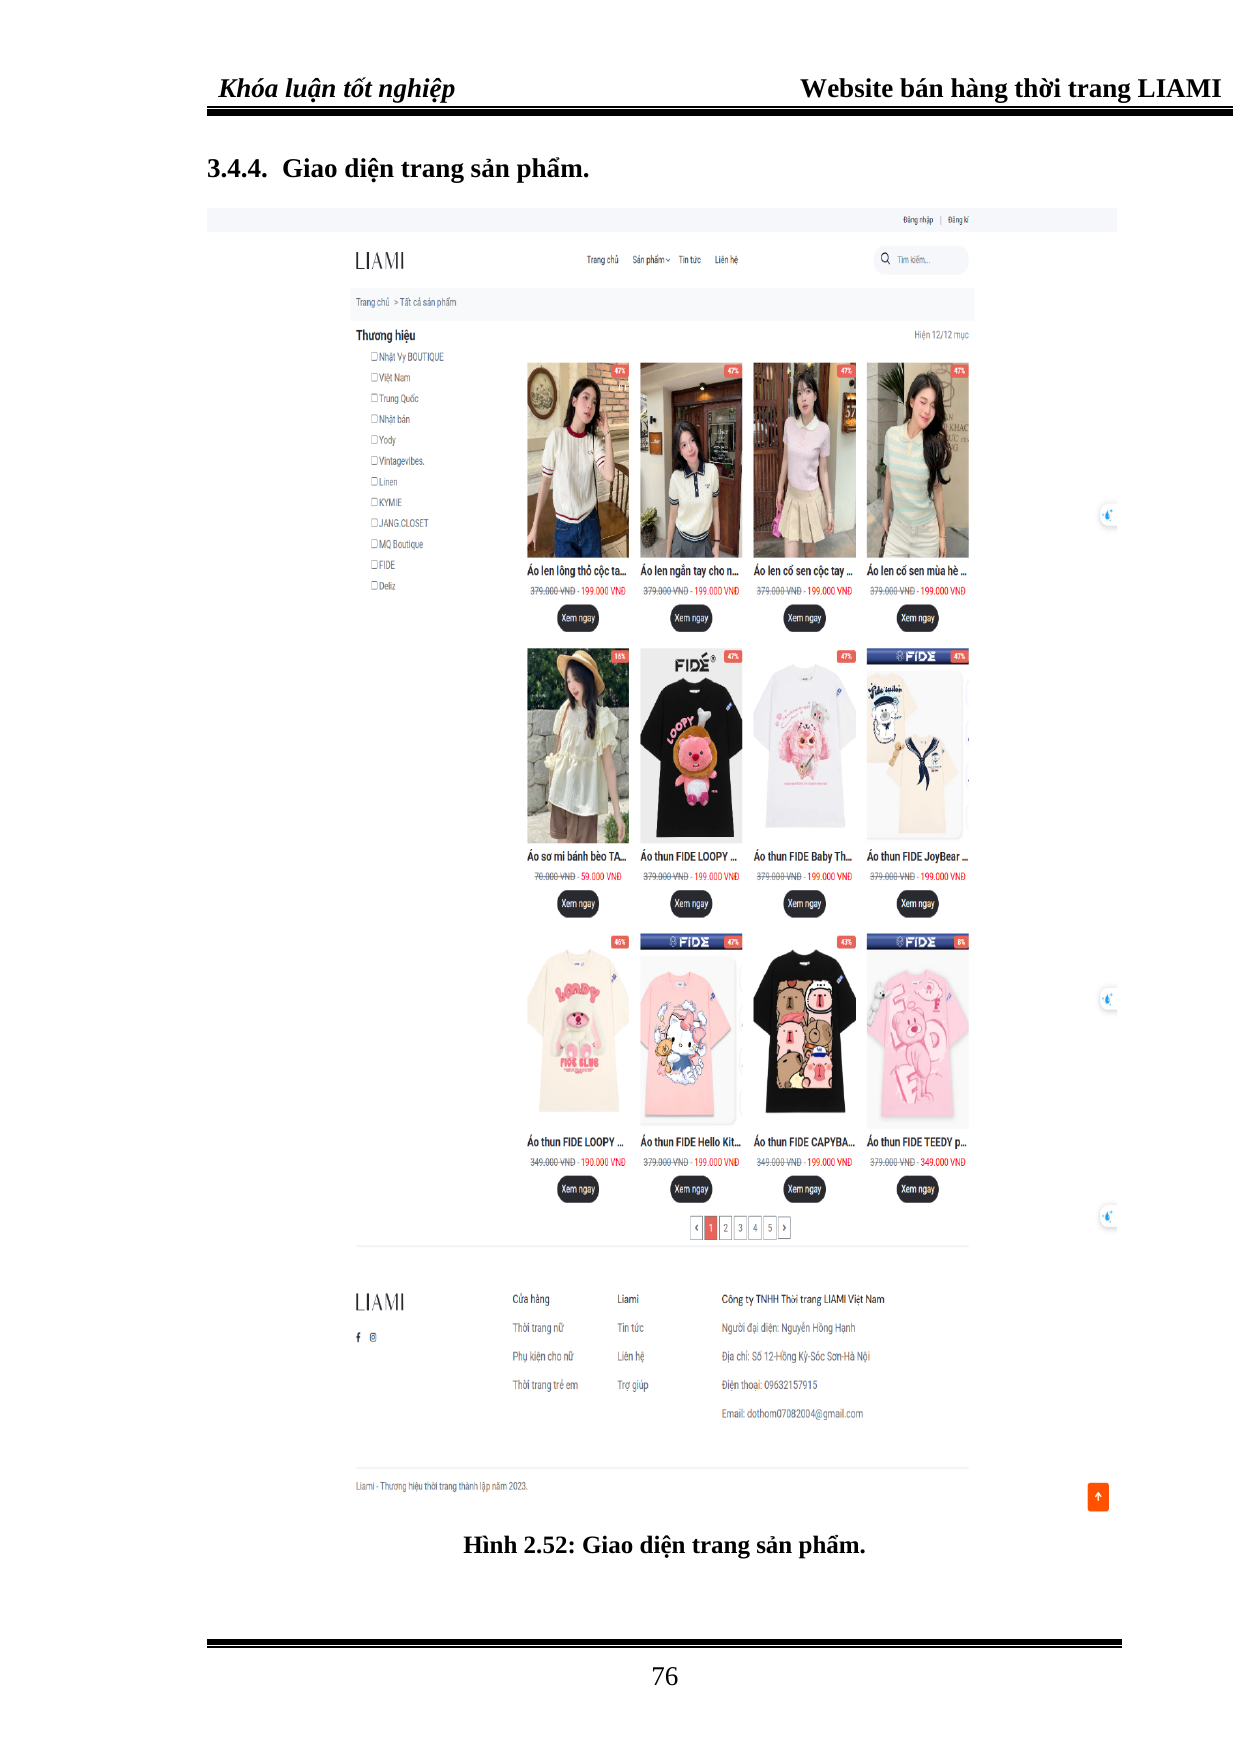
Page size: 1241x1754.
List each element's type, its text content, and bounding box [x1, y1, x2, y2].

picture [206, 208, 1118, 1524]
text Hình 2.52: Giao diện trang sản phẩm. [207, 1530, 1122, 1559]
list Giao diện trang sản phẩm. [207, 152, 1122, 183]
